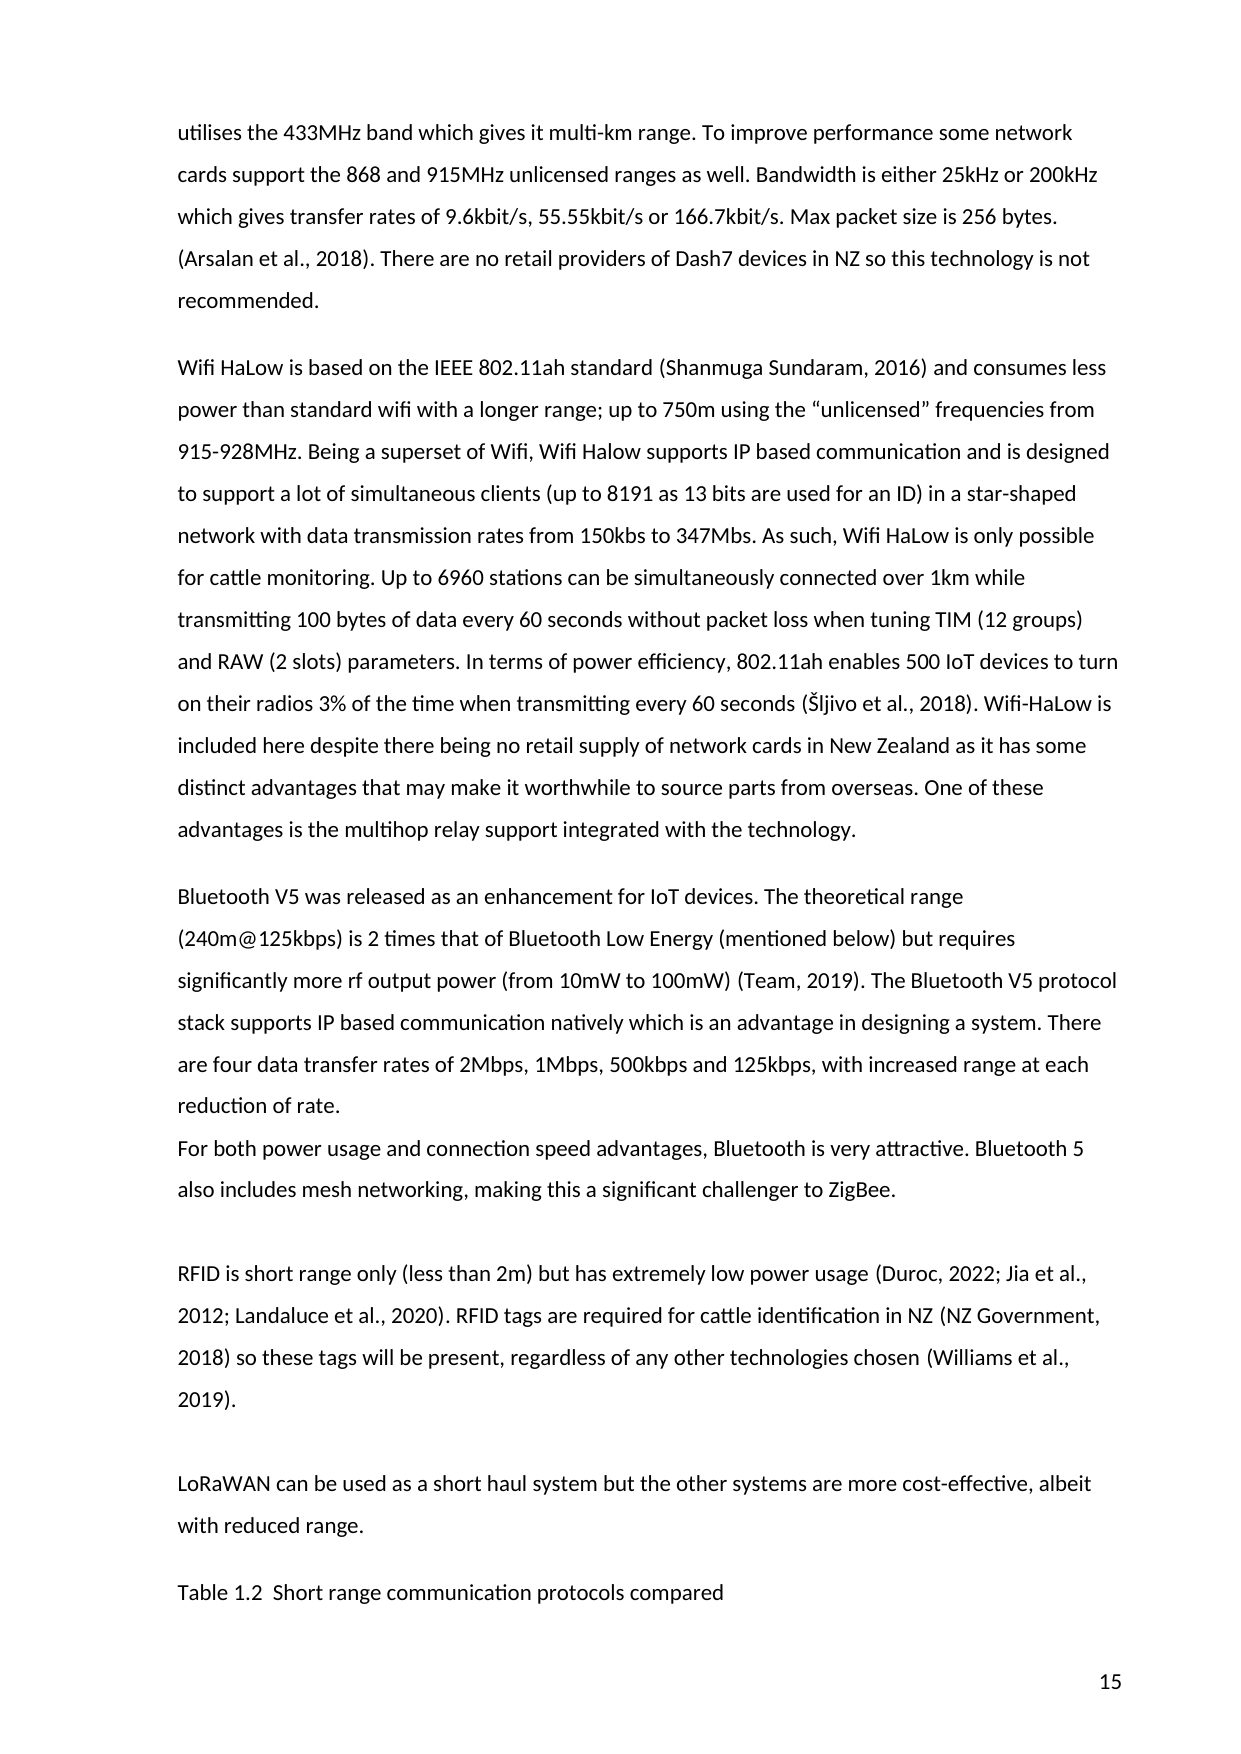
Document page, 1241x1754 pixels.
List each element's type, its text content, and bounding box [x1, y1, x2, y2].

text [177, 118, 1122, 314]
text Wifi HaLow is based on the IEEE 802.11ah standard (Shanmuga Sundaram, 2016) and consumes less power than standard wifi with a longer range; up to 750m using the “unlicensed” frequencies from 915-928MHz. Being a superset of Wifi, Wifi Halow supports IP based communication and is designed to support a lot of simultaneous clients (up to 8191 as 13 bits are used for an ID) in a star-shaped network with data transmission rates from 150kbs to 347Mbs. As such, Wifi HaLow is only possible for cattle monitoring. Up to 6960 stations can be simultaneously connected over 1km while transmitting 100 bytes of data every 60 seconds without packet loss when tuning TIM (12 groups) and RAW (2 slots) parameters. In terms of power efficiency, 802.11ah enables 500 IoT devices to turn on their radios 3% of the time when transmitting every 60 seconds (Šljivo et al., 2018). Wifi-HaLow is included here despite there being no retail supply of network cards in New Zealand as it has some distinct advantages that may make it worthwhile to source parts from overseas. One of these advantages is the multihop relay support integrated with the technology. [177, 353, 1122, 843]
text Table 1.2 Short range communication protocols compared [177, 1578, 1122, 1606]
text Bluetooth V5 was released as an enhancement for IoT devices. The theoretical range (240m@125kbps) is 2 times that of Bluetooth Low Energy (mentioned below) but requires significantly more rf output power (from 10mW to 100mW) (Team, 2019). The Bluetooth V5 protocol stack supports IP based communication natively which is an advantage in designing a system. There are four data transfer rates of 2Mbps, 1Mbps, 500kbps and 125kbps, with increased range at each reduction of rate. For both power usage and connection speed advantages, Bluetooth is very attractive. Bluetooth 5 also includes mesh networking, making this a significant challenger to ZigBee. RFID is short range only (less than 2m) but has extremely low power usage (Duroc, 2022; Jia et al., 2012; Landaluce et al., 2020). RFID tags are required for cattle identification in NZ (NZ Government, 2018) so these tags will be present, regardless of any other technologies chosen (Williams et al., 2019). LoRaWAN can be used as a short haul system but the other systems are more cost-effective, albeit with reduced range. [177, 882, 1122, 1539]
